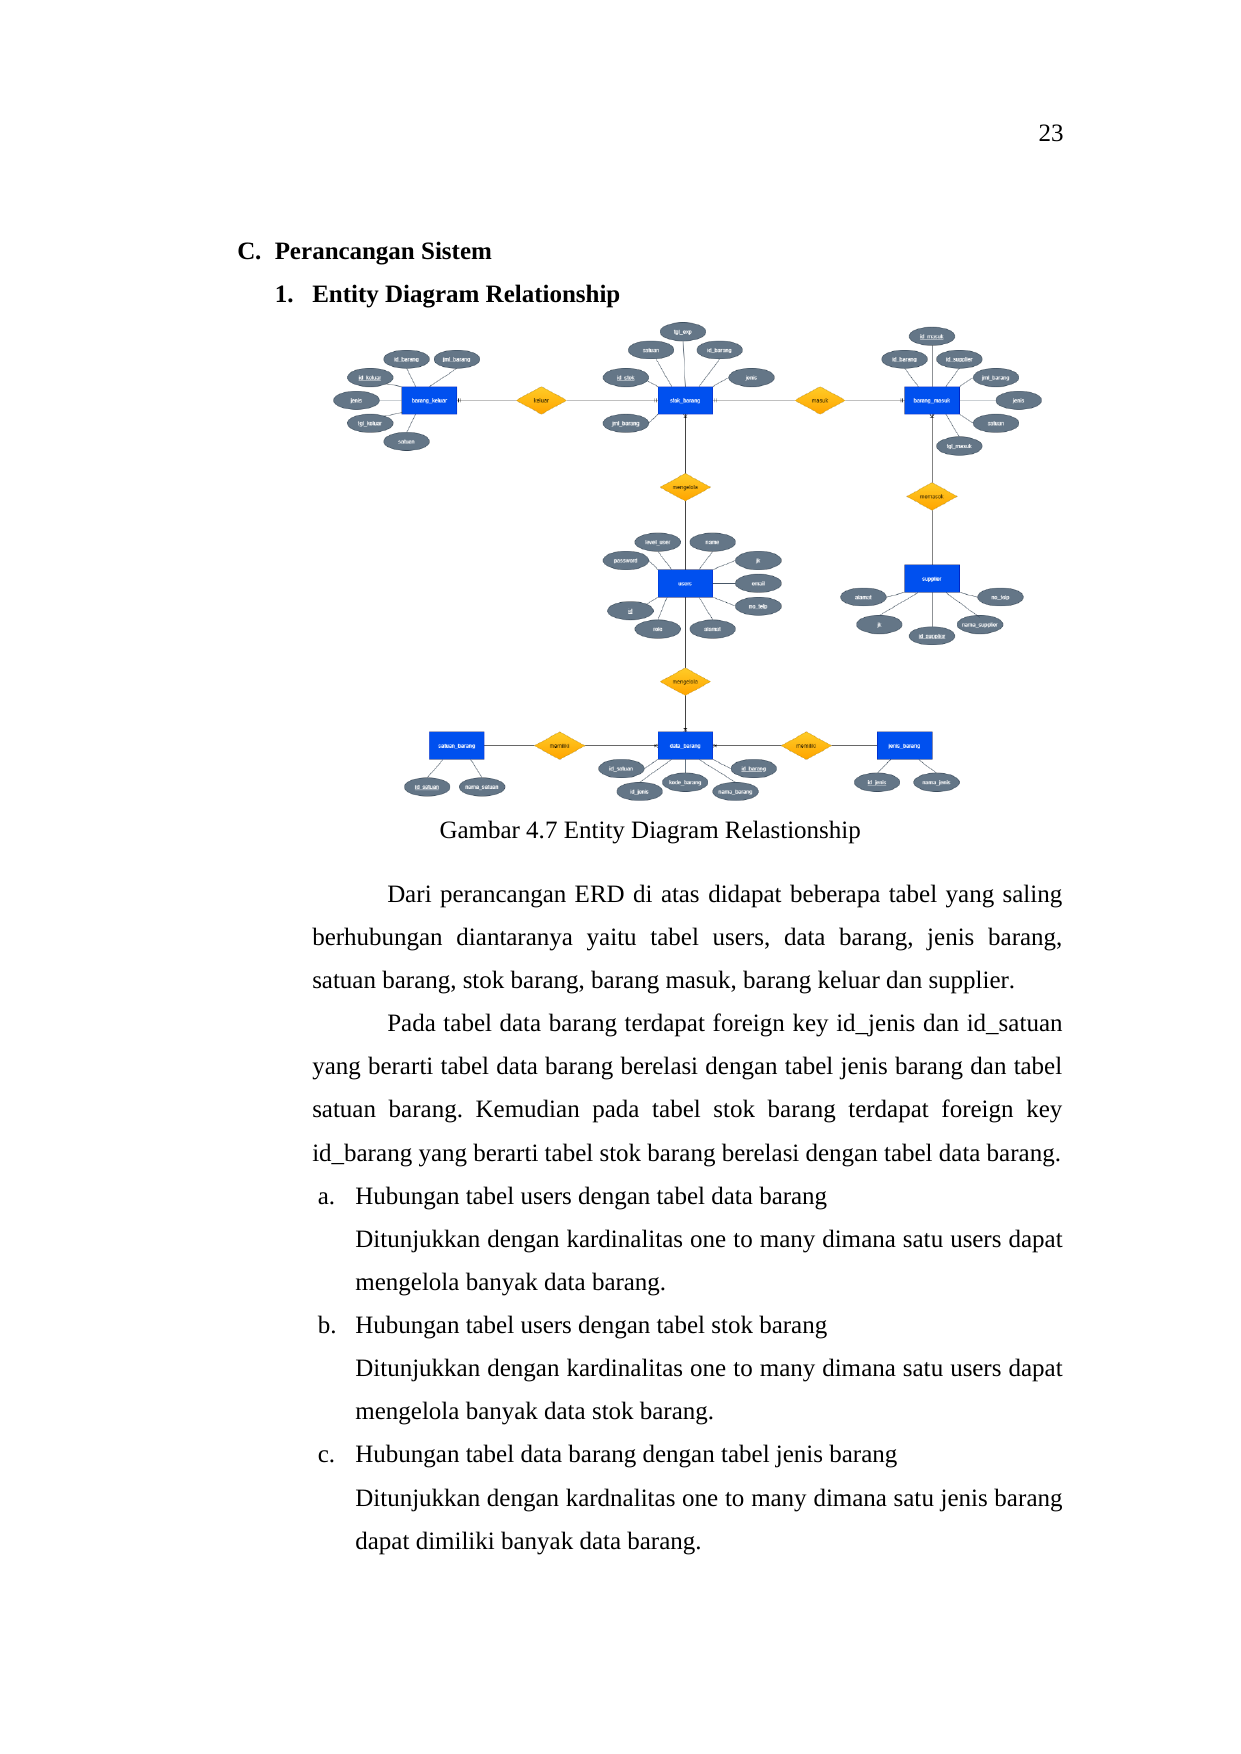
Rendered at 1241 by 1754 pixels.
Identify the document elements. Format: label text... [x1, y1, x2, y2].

list Ditunjukkan dengan kardinalitas one to many dimana satu users dapat mengelola banyak data stok barang. [355, 1353, 1063, 1425]
subtitle Perancangan Sistem [237, 236, 1063, 265]
picture [333, 322, 1042, 801]
list Hubungan tabel data barang dengan tabel jenis barang [318, 1439, 1063, 1468]
text Pada tabel data barang terdapat foreign key id_jenis dan id_satuan yang berarti tabel data barang berelasi dengan tabel jenis barang dan tabel satuan barang. Kemudian pada tabel stok barang terdapat foreign key id_barang yang berarti tabel stok barang berelasi dengan tabel data barang. [312, 1008, 1063, 1166]
list Hubungan tabel users dengan tabel data barang [318, 1181, 1063, 1209]
subtitle Entity Diagram Relationship [274, 279, 1063, 308]
list Ditunjukkan dengan kardnalitas one to many dimana satu jenis barang dapat dimiliki banyak data barang. [355, 1483, 1063, 1554]
text Dari perancangan ERD di atas didapat beberapa tabel yang saling berhubungan diantaranya yaitu tabel users, data barang, jenis barang, satuan barang, stok barang, barang masuk, barang keluar dan supplier. [312, 879, 1063, 994]
list Hubungan tabel users dengan tabel stok barang [318, 1310, 1063, 1339]
list Ditunjukkan dengan kardinalitas one to many dimana satu users dapat mengelola banyak data barang. [355, 1224, 1063, 1296]
